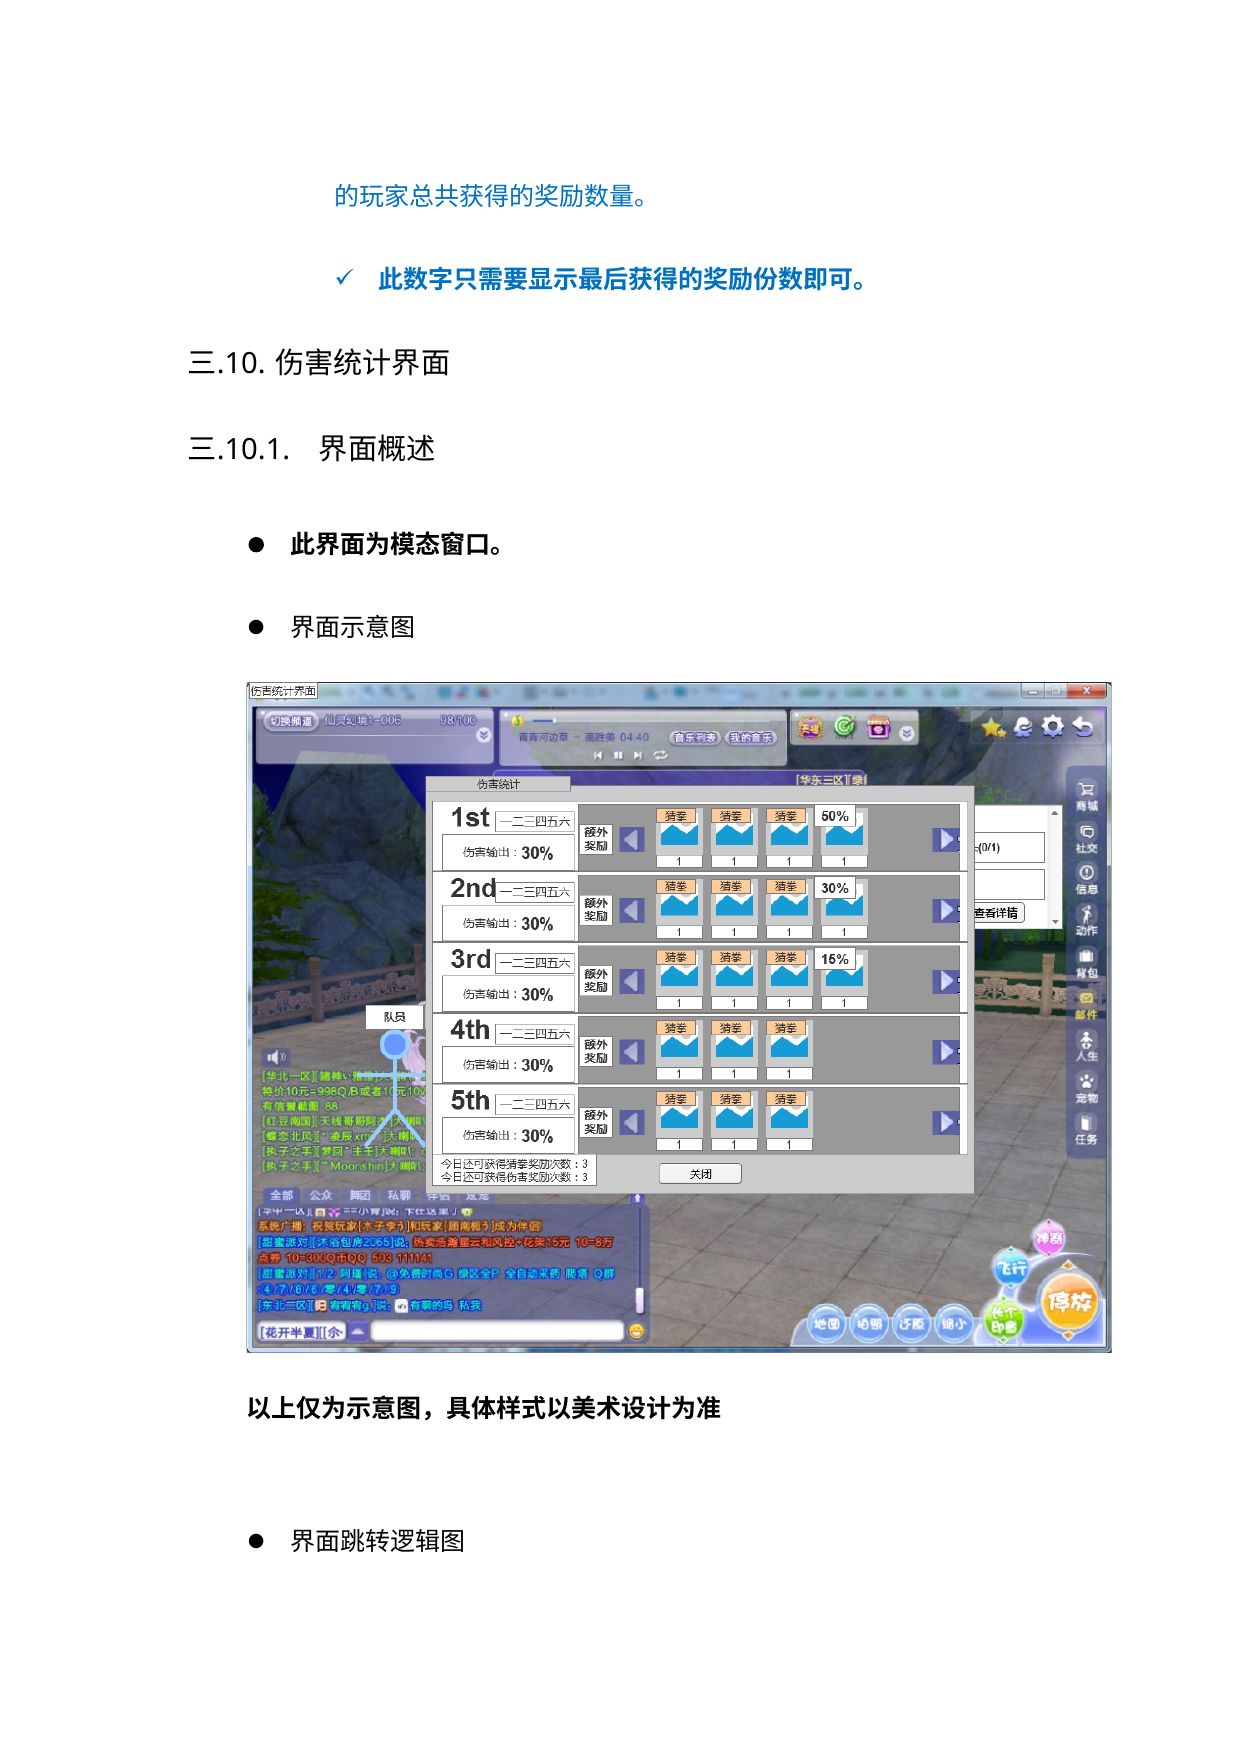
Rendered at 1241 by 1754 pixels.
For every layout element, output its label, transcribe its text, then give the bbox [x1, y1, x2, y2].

list 此数字只需要显示最后获得的奖励份数即可。 [334, 245, 1053, 310]
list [290, 162, 1053, 227]
text 界面概述 [187, 414, 1053, 479]
list 此界面为模态窗口。 [247, 510, 1053, 575]
text 以上仅为示意图，具体样式以美术设计为准 [247, 1374, 1053, 1439]
list 界面示意图 [247, 593, 1053, 658]
list 界面跳转逻辑图 [247, 1507, 1053, 1572]
picture [246, 682, 1112, 1353]
text 伤害统计界面 [187, 328, 1053, 393]
